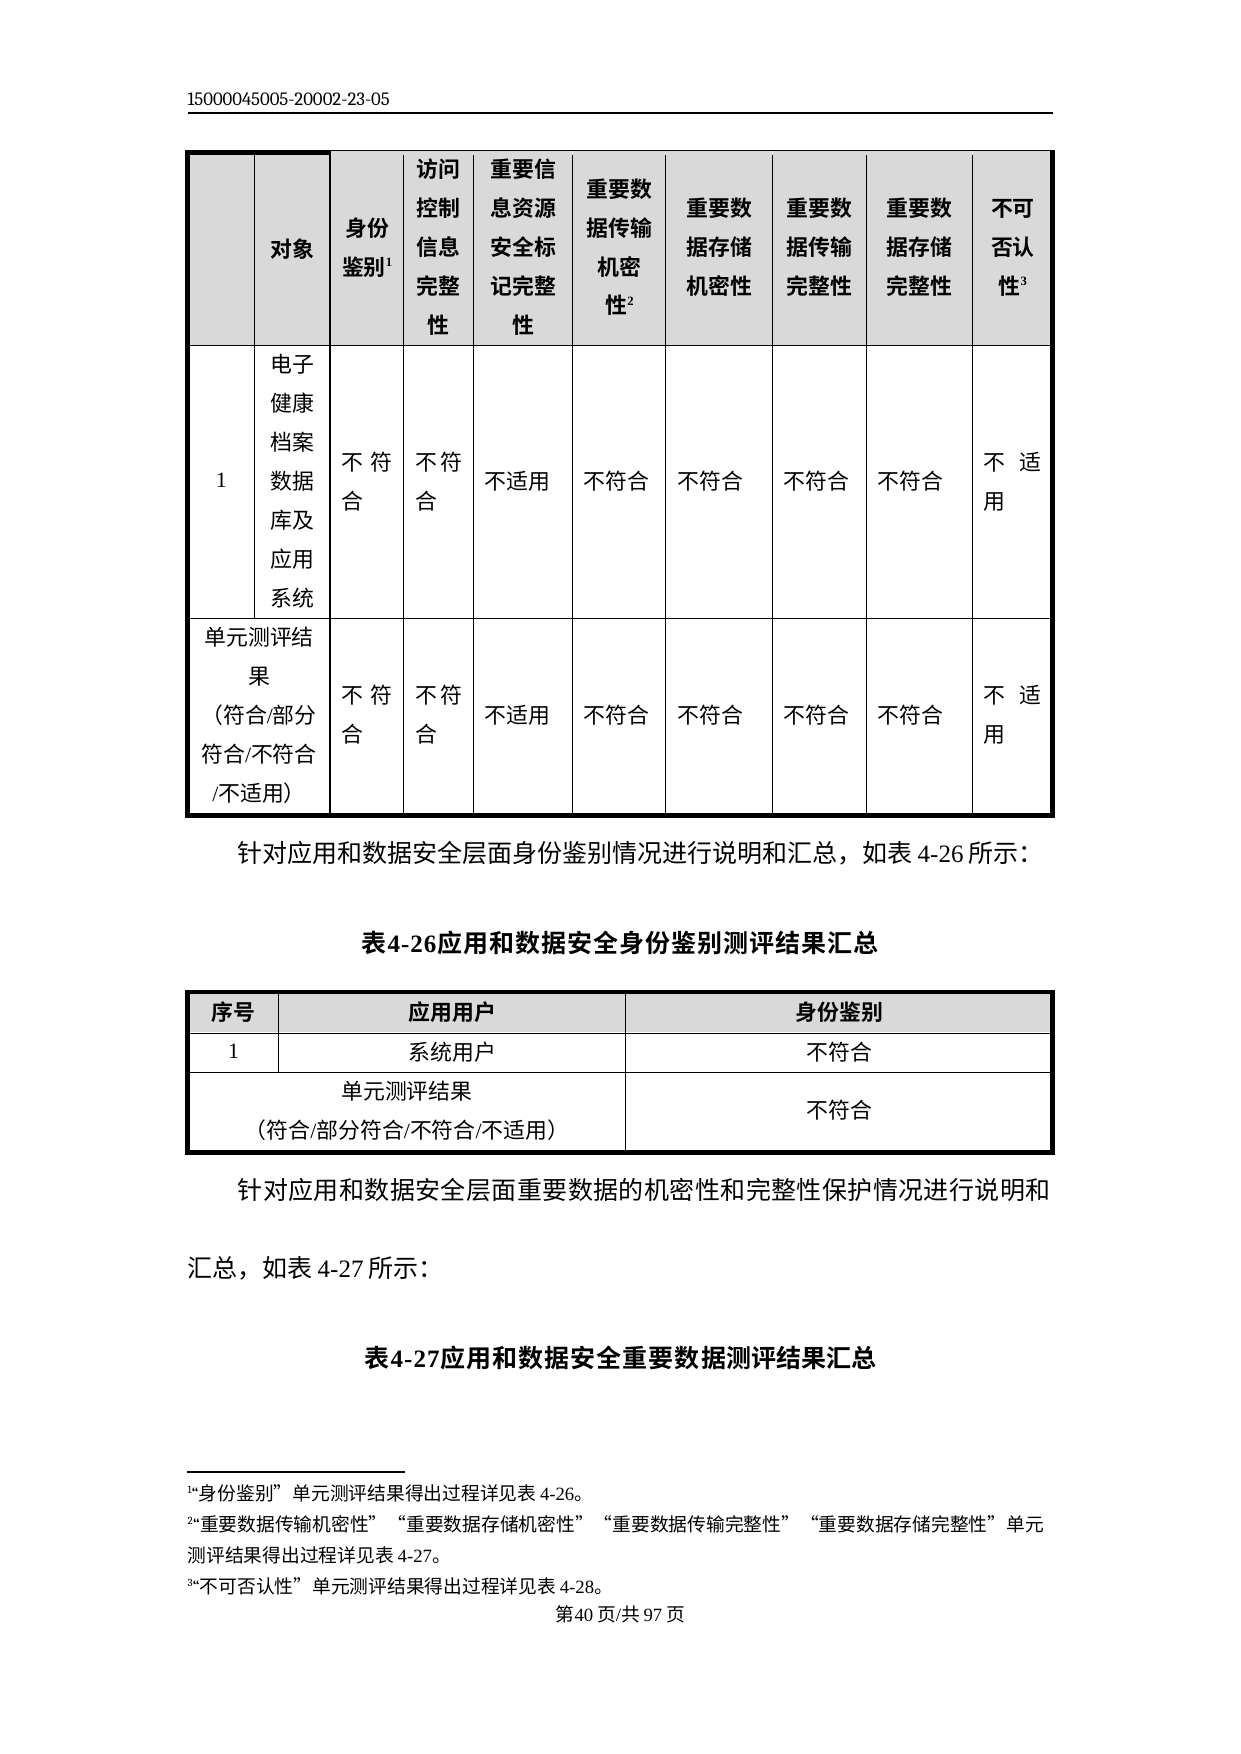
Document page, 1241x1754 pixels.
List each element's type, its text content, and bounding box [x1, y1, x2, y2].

table_header 应用用户 [279, 994, 625, 1032]
table_cell 不符合 [867, 619, 972, 813]
table_cell 不符合 [404, 619, 473, 813]
table_cell 不符合 [331, 346, 403, 618]
table_cell 重要数据存储完整性 [866, 151, 972, 345]
table_cell 1 [190, 346, 254, 618]
table_cell 不符合 [331, 619, 403, 813]
table_cell 不符合 [626, 1073, 1050, 1150]
table_header 身份鉴别 [626, 994, 1050, 1032]
table_cell 访问控制信息完整性 [404, 151, 473, 345]
table_cell 不符合 [666, 619, 772, 813]
table_cell 不适用 [474, 619, 572, 813]
table_cell 不符合 [666, 346, 772, 618]
table_header 测评对象 [255, 155, 329, 345]
table_cell 不适用 [973, 346, 1050, 618]
table_cell 身份鉴别 [331, 151, 404, 345]
table_cell 不适用 [973, 619, 1050, 813]
table_cell 重要信息资源安全标记完整性 [473, 151, 572, 345]
table_cell 单元测评结果 （符合/部分符合/不符合/不适用） [190, 619, 329, 813]
table_cell 不适用 [474, 346, 572, 618]
table_cell 不符合 [573, 346, 665, 618]
table_cell 不符合 [773, 346, 866, 618]
table_cell 不可否认性 [973, 151, 1050, 345]
table_cell 1 [190, 1034, 278, 1072]
table_cell 不符合 [867, 346, 972, 618]
table_cell 不符合 [626, 1034, 1050, 1072]
table_cell 单元测评结果 （符合/部分符合/不符合/不适用） [190, 1073, 625, 1150]
table_cell 系统用户 [279, 1034, 625, 1072]
table_cell 电子健康档案数据库及应用系统 [255, 346, 329, 618]
table_cell 不符合 [404, 346, 473, 618]
table_cell 不符合 [573, 619, 665, 813]
table_cell 重要数据传输完整性 [773, 151, 866, 345]
table_cell 重要数据存储机密性 [666, 151, 772, 345]
table_header 序号 [190, 994, 278, 1032]
table_cell 不符合 [773, 619, 866, 813]
table_cell 重要数据传输机密性 [573, 151, 666, 345]
table_header 序号 [190, 155, 254, 345]
